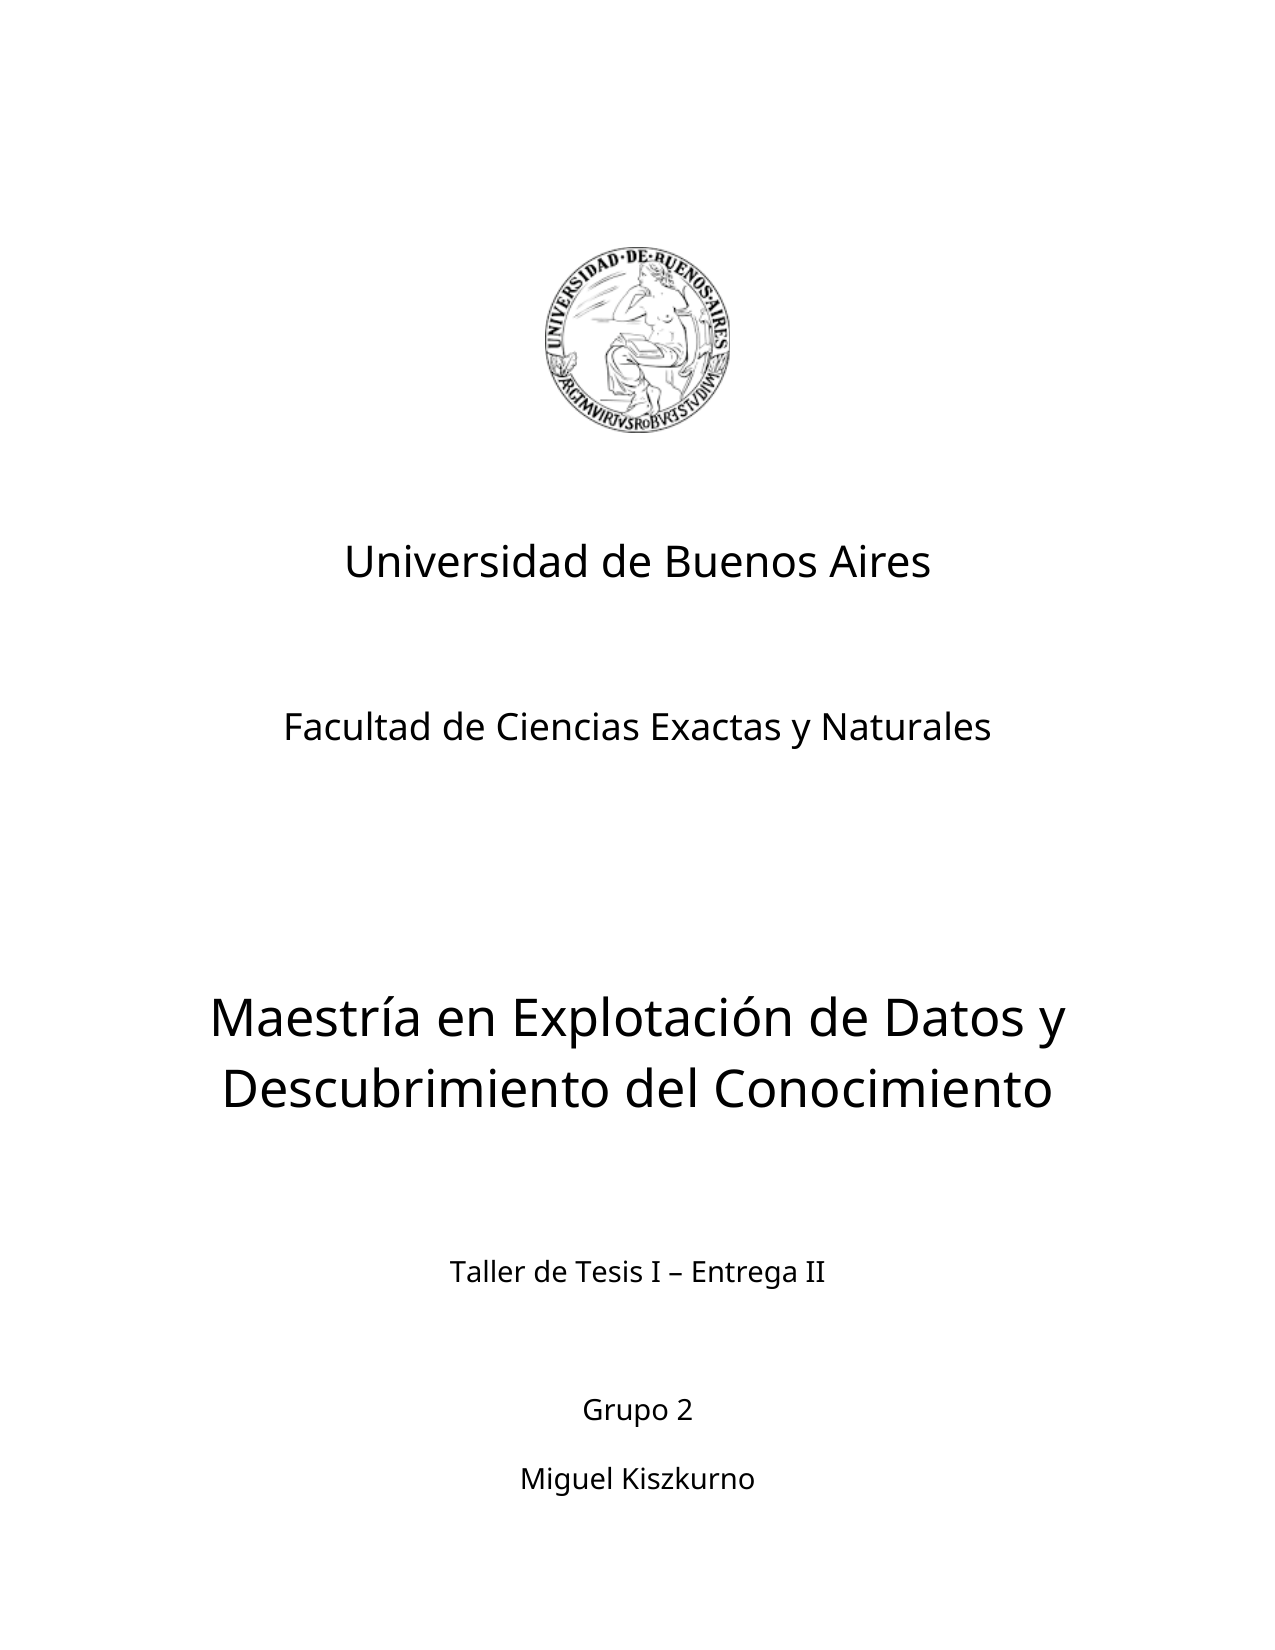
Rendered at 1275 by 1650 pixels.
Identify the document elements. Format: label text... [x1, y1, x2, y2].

text Miguel Kiszkurno [150, 1458, 1125, 1498]
text Universidad de Buenos Aires [150, 531, 1125, 591]
text Grupo 2 [150, 1389, 1125, 1429]
picture [545, 247, 730, 433]
text Taller de Tesis I – Entrega II [150, 1252, 1125, 1291]
text Facultad de Ciencias Exactas y Naturales [150, 700, 1125, 751]
text Maestría en Explotación de Datos y Descubrimiento del Conocimiento [150, 980, 1125, 1122]
